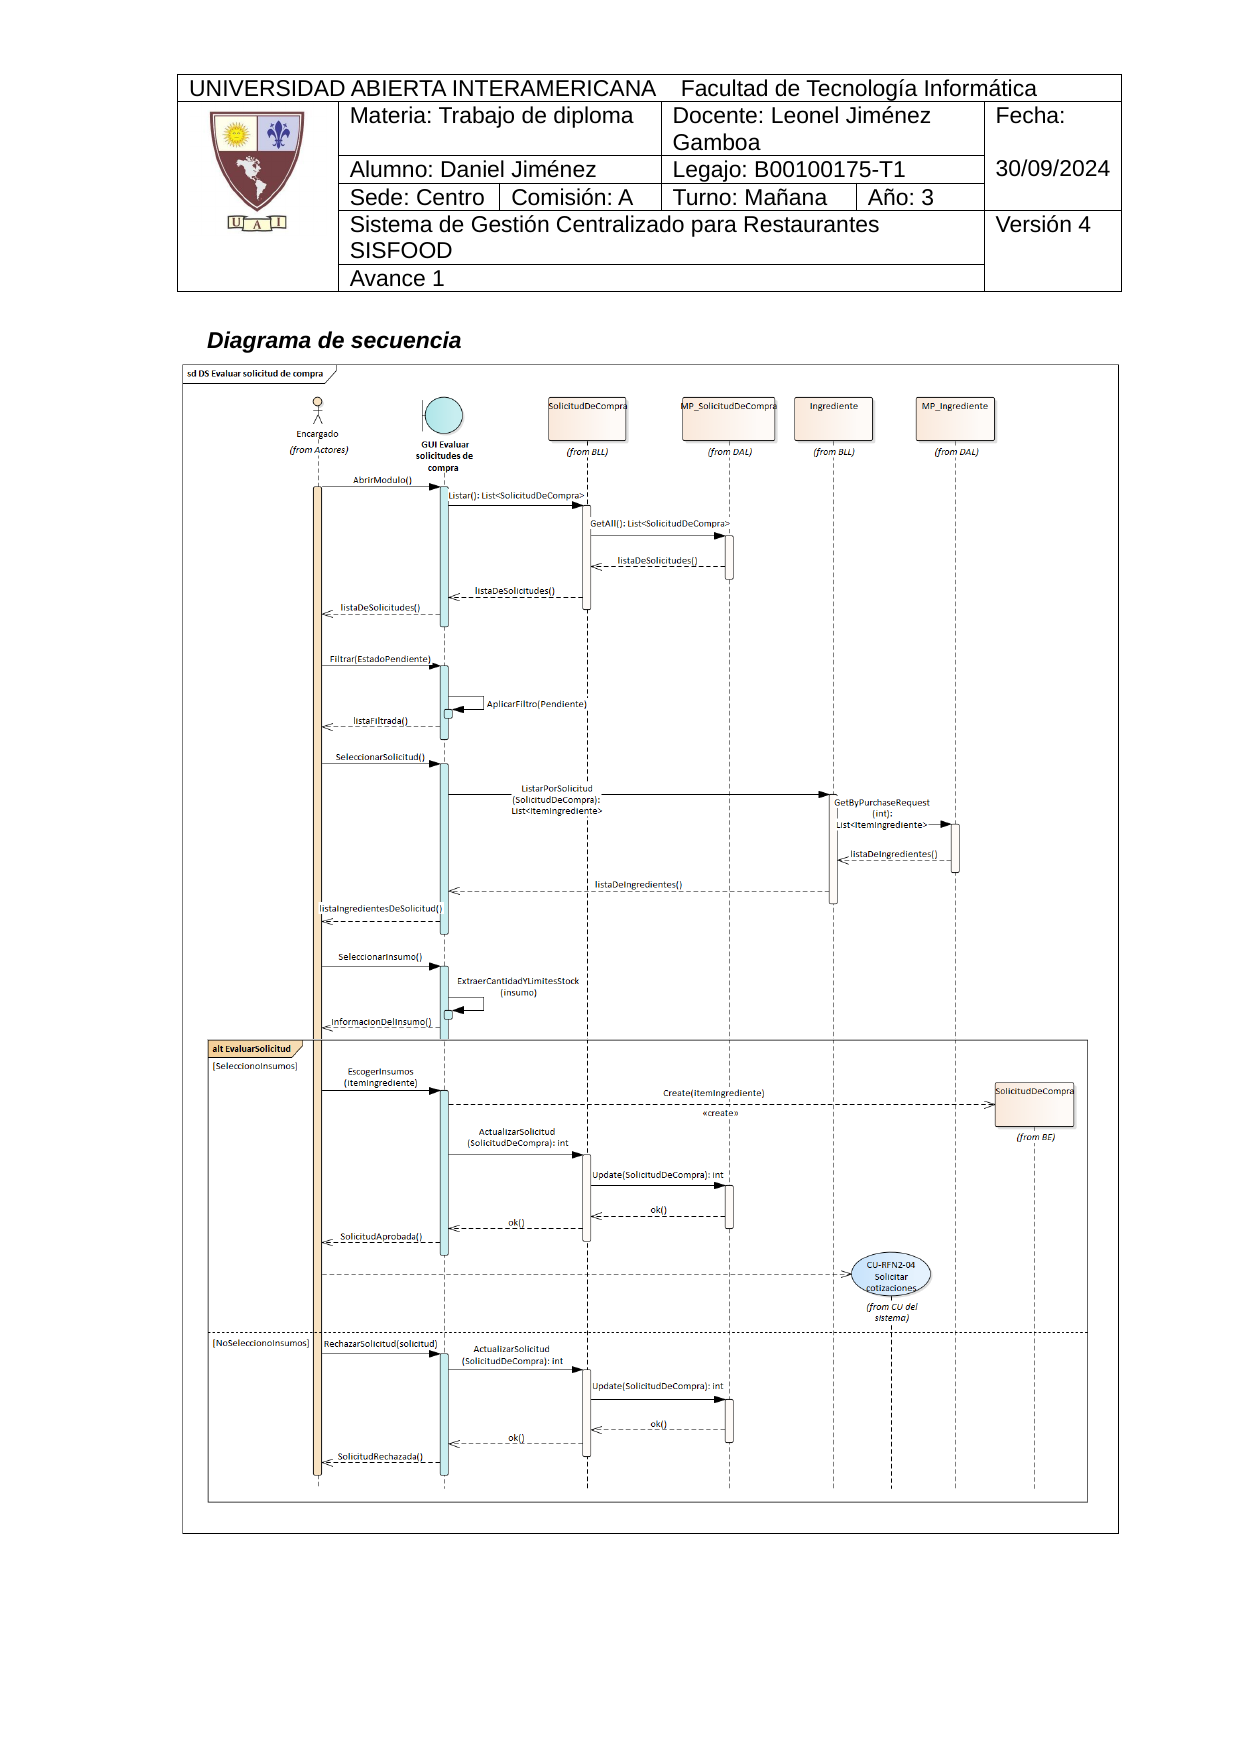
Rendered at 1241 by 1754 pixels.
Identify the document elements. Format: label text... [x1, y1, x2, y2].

subtitle Diagrama de secuencia [207, 327, 1122, 353]
picture [177, 359, 1123, 1538]
picture [188, 102, 327, 236]
